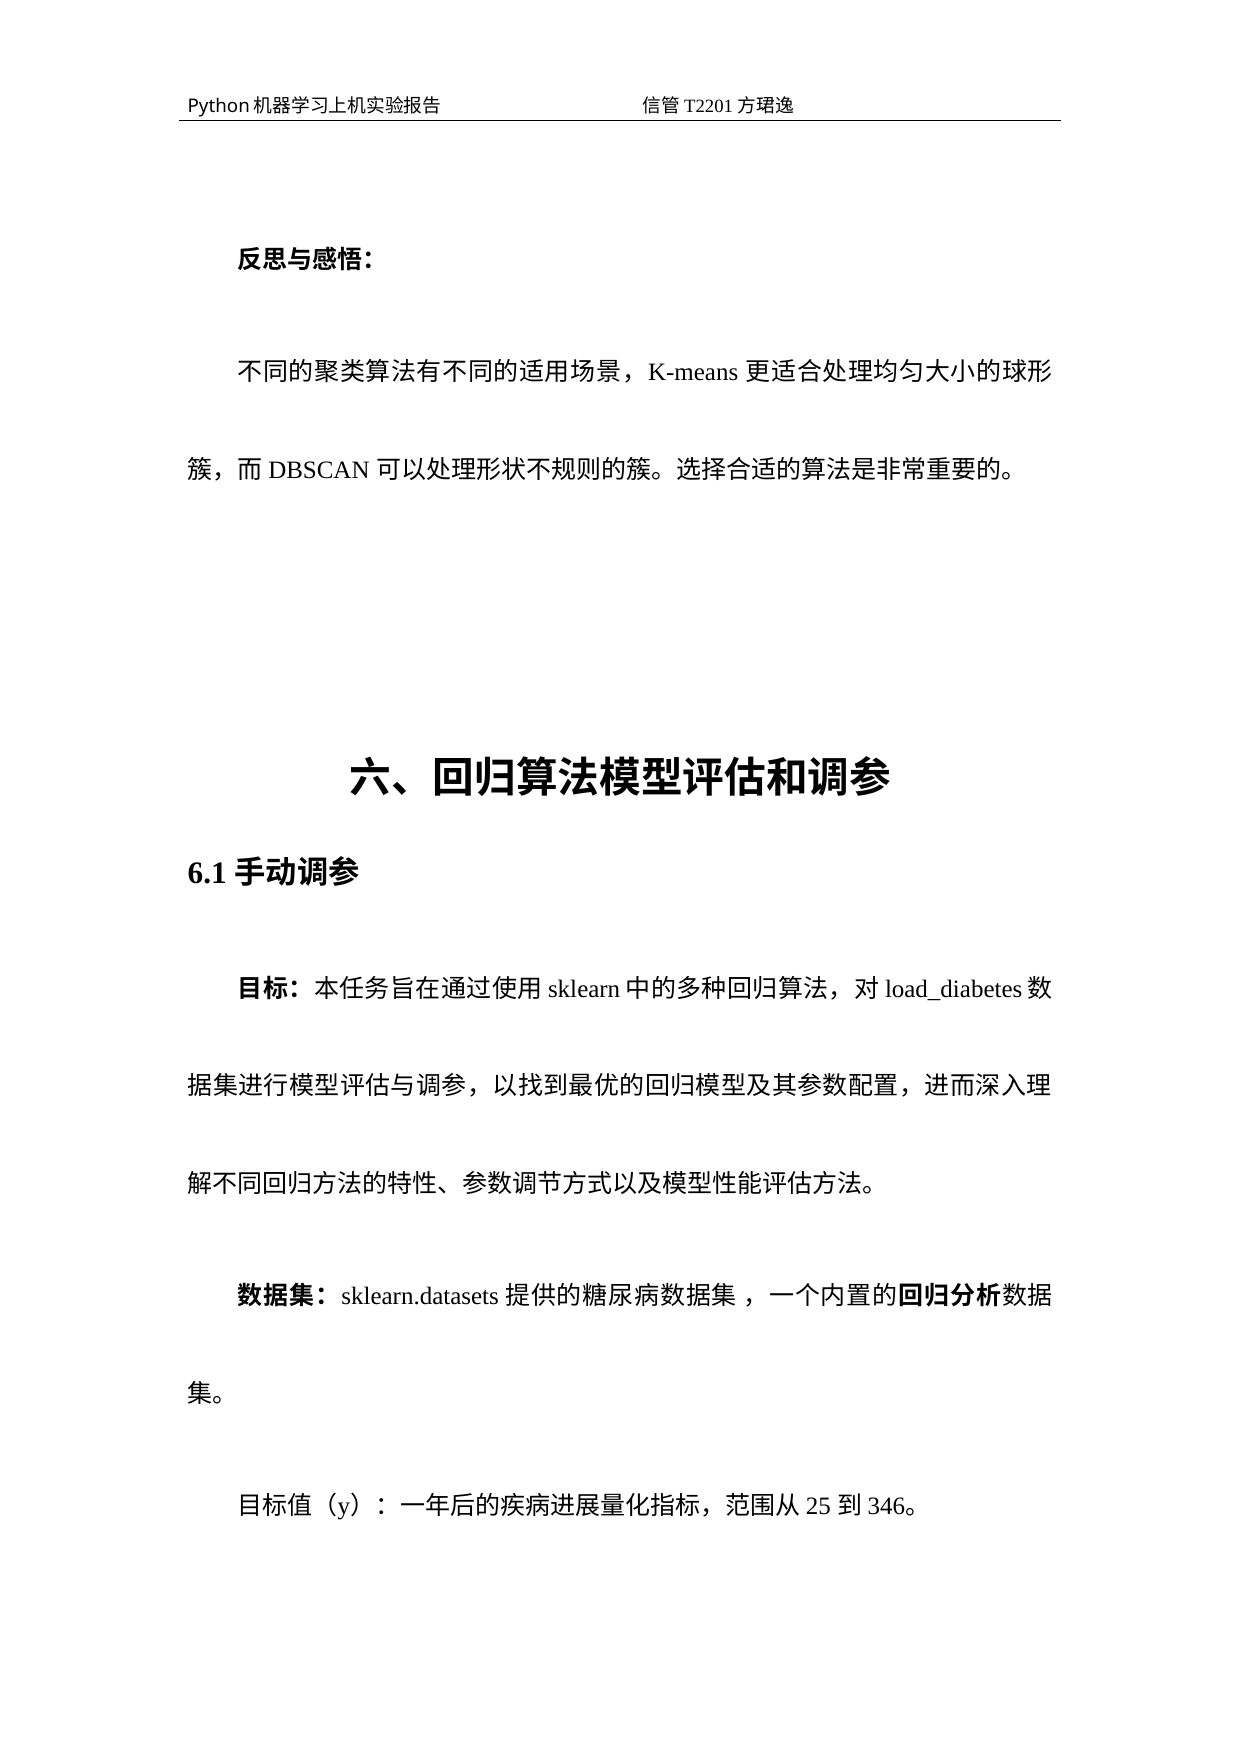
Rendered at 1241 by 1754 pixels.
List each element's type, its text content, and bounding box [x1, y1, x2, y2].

list 数据集：sklearn.datasets 提供的糖尿病数据集 ，一个内置的回归分析数据集。 [187, 1261, 1053, 1424]
list 目标值（y）：一年后的疾病进展量化指标，范围从 25 到 346。 [187, 1471, 1053, 1536]
list 6.1 手动调参 [187, 837, 1053, 902]
list 目标：本任务旨在通过使用sklearn中的多种回归算法，对load_diabetes数据集进行模型评估与调参，以找到最优的回归模型及其参数配置，进而深入理解不同回归方法的特性、参数调节方式以及模型性能评估方法。 [187, 954, 1053, 1214]
list 反思与感悟： [187, 225, 1053, 290]
list 六、回归算法模型评估和调参 [187, 742, 1053, 807]
list 不同的聚类算法有不同的适用场景，K-means 更适合处理均匀大小的球形簇，而 DBSCAN 可以处理形状不规则的簇。选择合适的算法是非常重要的。 [187, 337, 1053, 500]
